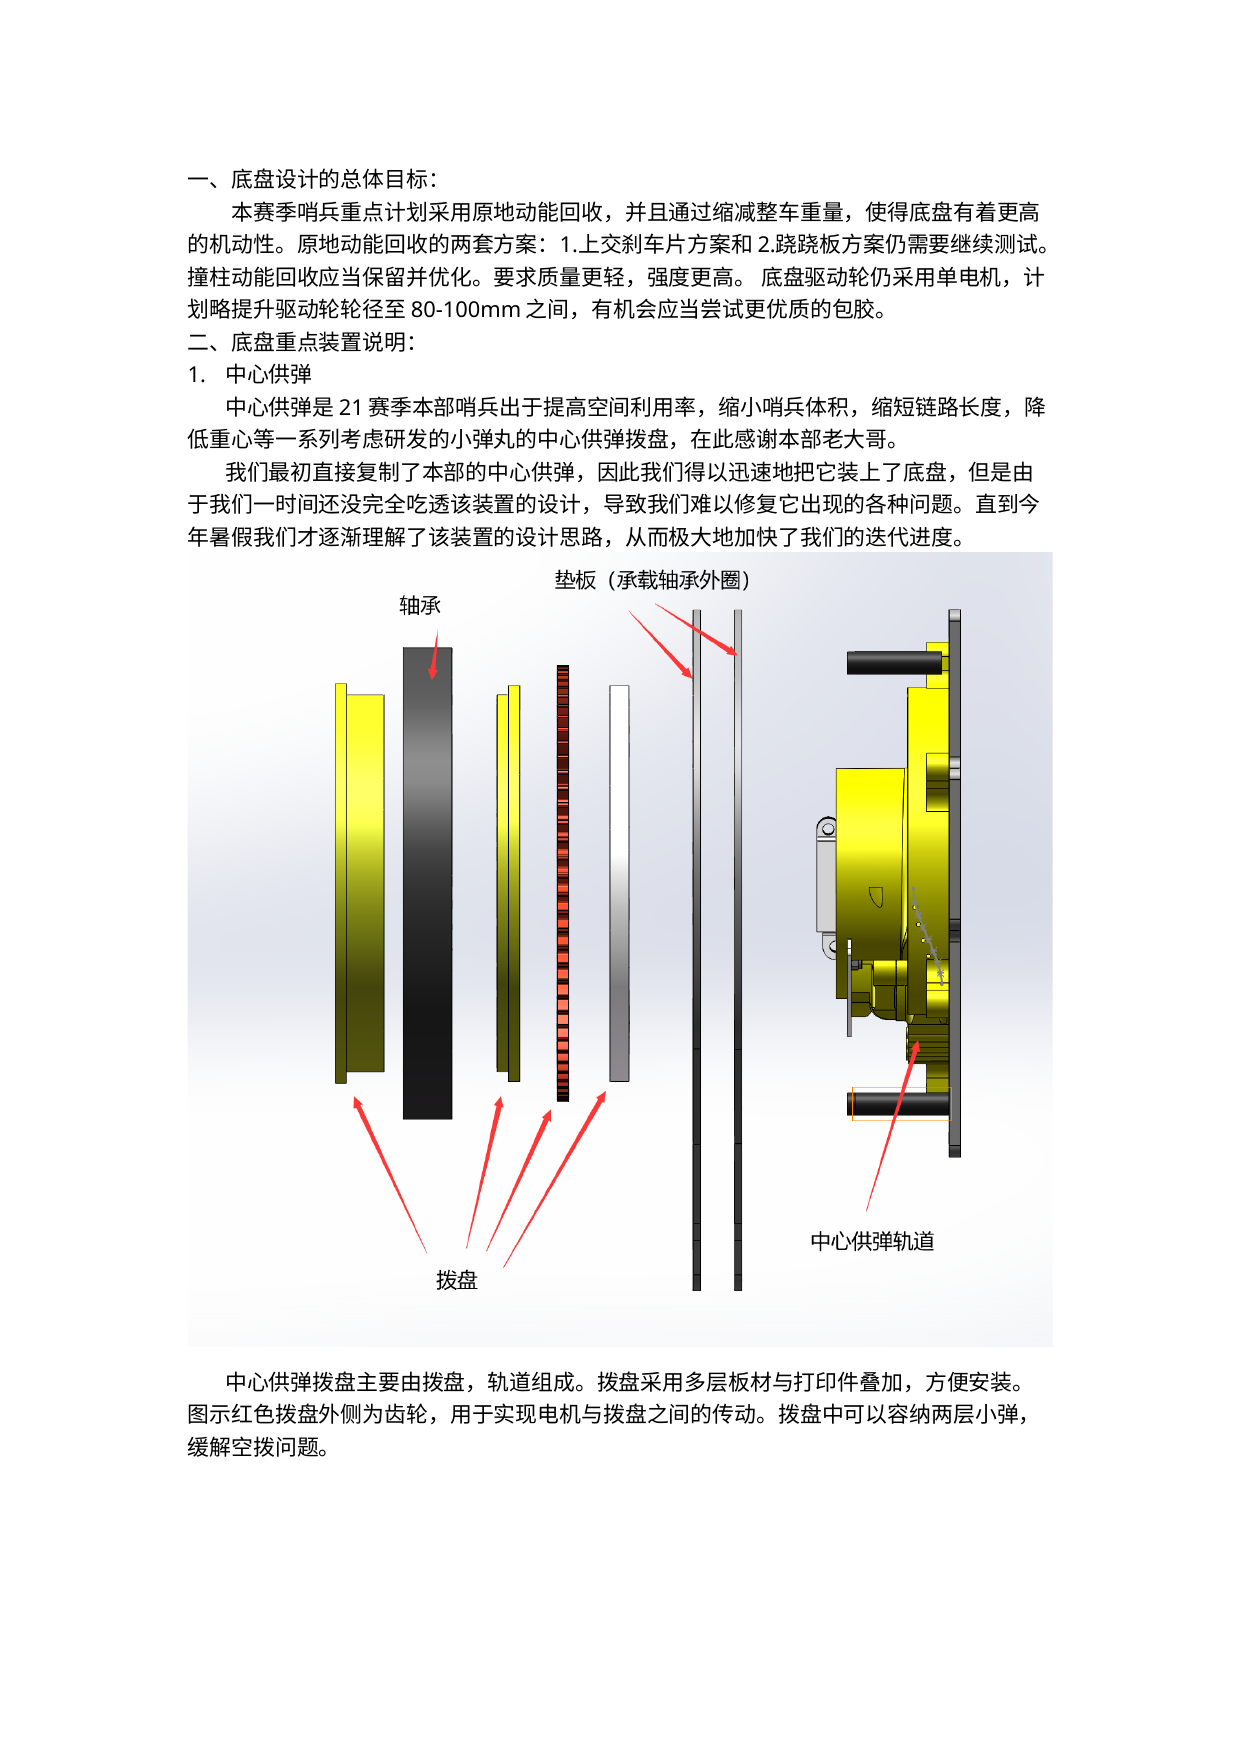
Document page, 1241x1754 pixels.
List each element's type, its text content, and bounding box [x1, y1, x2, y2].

text 一、底盘设计的总体目标： [187, 162, 1053, 194]
text 本赛季哨兵重点计划采用原地动能回收，并且通过缩减整车重量，使得底盘有着更高的机动性。原地动能回收的两套方案：1.上交刹车片方案和2.跷跷板方案仍需要继续测试。撞柱动能回收应当保留并优化。要求质量更轻，强度更高。 底盘驱动轮仍采用单电机，计划略提升驱动轮轮径至80-100mm之间，有机会应当尝试更优质的包胶。 [187, 194, 1053, 324]
text 中心供弹是21赛季本部哨兵出于提高空间利用率，缩小哨兵体积，缩短链路长度，降低重心等一系列考虑研发的小弹丸的中心供弹拨盘，在此感谢本部老大哥。 [187, 389, 1053, 454]
text 我们最初直接复制了本部的中心供弹，因此我们得以迅速地把它装上了底盘，但是由于我们一时间还没完全吃透该装置的设计，导致我们难以修复它出现的各种问题。直到今年暑假我们才逐渐理解了该装置的设计思路，从而极大地加快了我们的迭代进度。 [187, 454, 1053, 552]
picture [187, 552, 1053, 1347]
text 中心供弹拨盘主要由拨盘，轨道组成。拨盘采用多层板材与打印件叠加，方便安装。图示红色拨盘外侧为齿轮，用于实现电机与拨盘之间的传动。拨盘中可以容纳两层小弹，缓解空拨问题。 [187, 1364, 1053, 1462]
text 二、底盘重点装置说明： [187, 324, 1053, 357]
list 中心供弹 [187, 357, 1053, 389]
